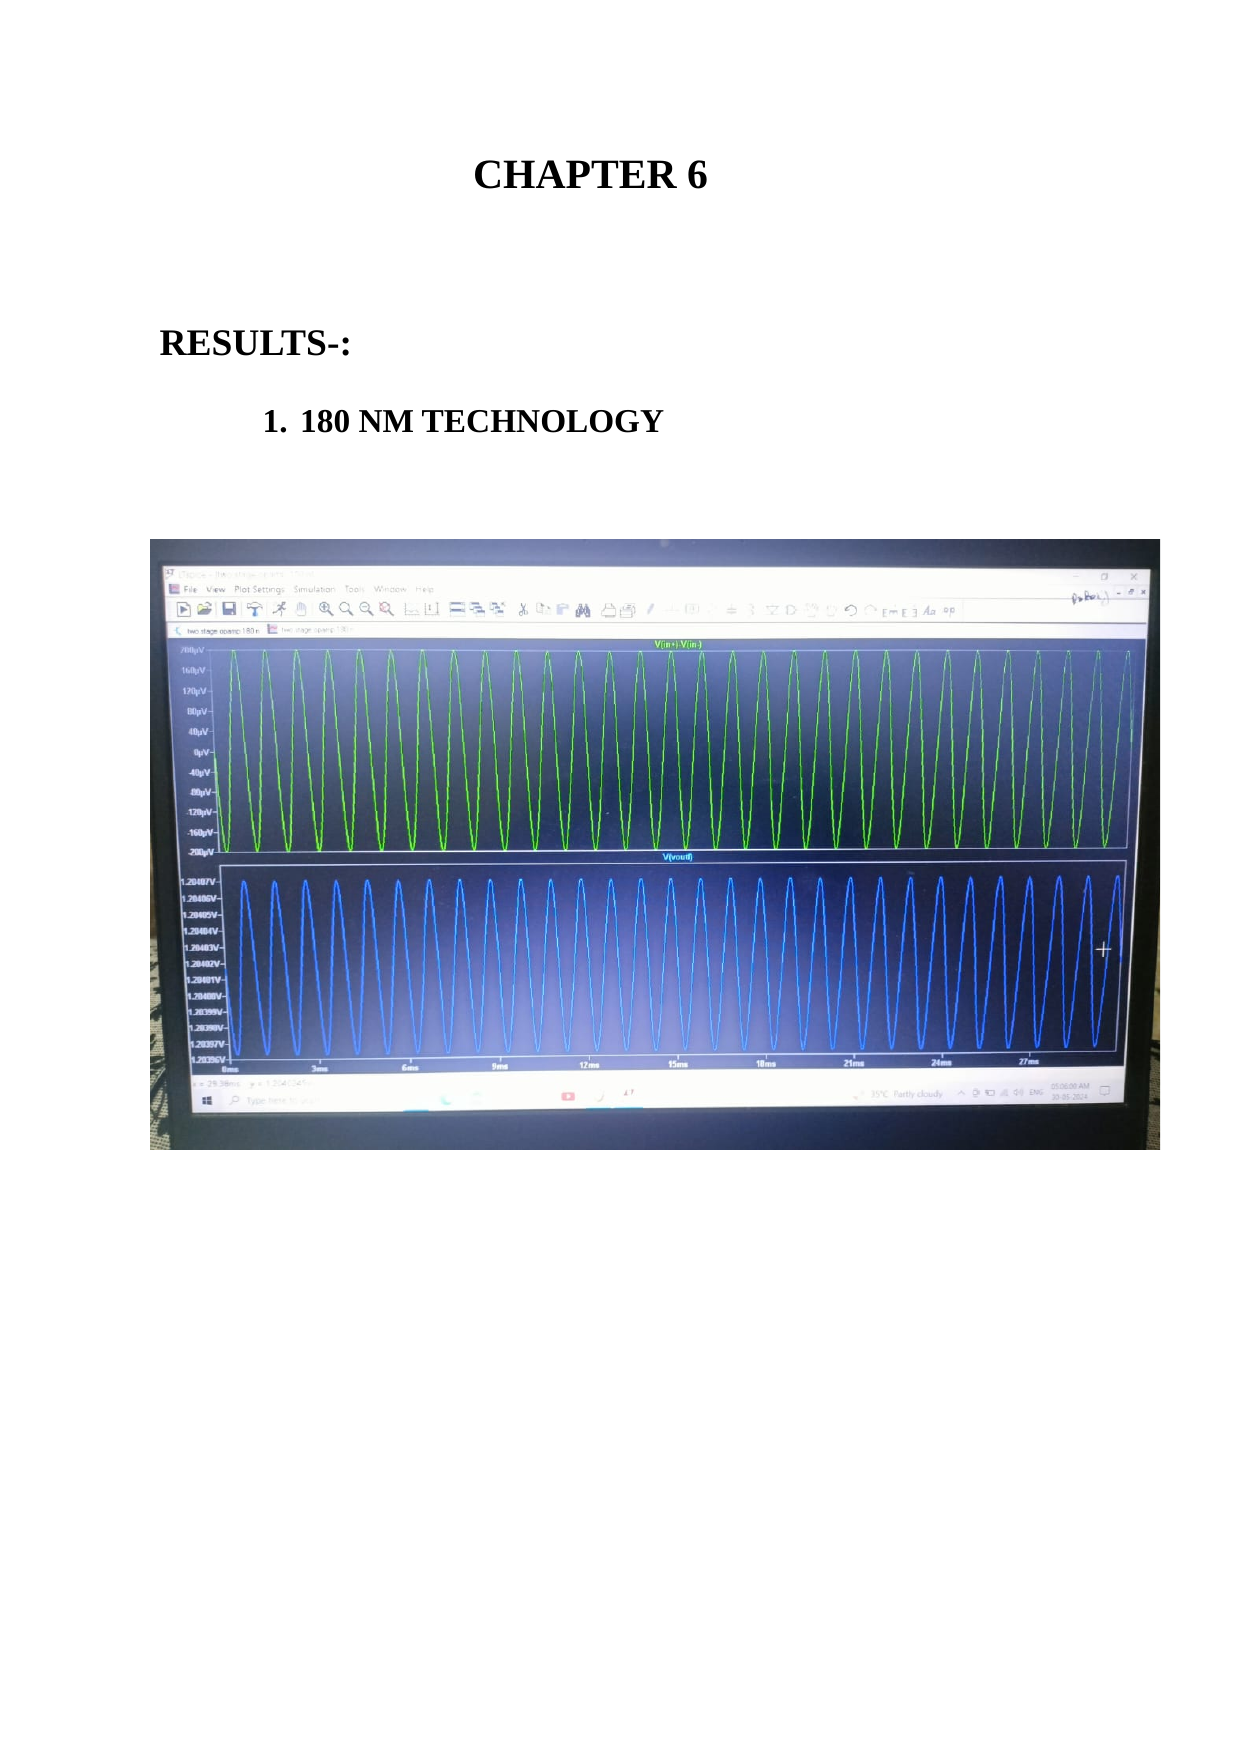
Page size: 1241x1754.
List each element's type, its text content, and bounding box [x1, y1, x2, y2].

text CHAPTER 6 [150, 150, 1090, 198]
text RESULTS-: [150, 320, 1090, 363]
picture [150, 539, 1160, 1150]
list 180 NM TECHNOLOGY [262, 401, 1090, 439]
